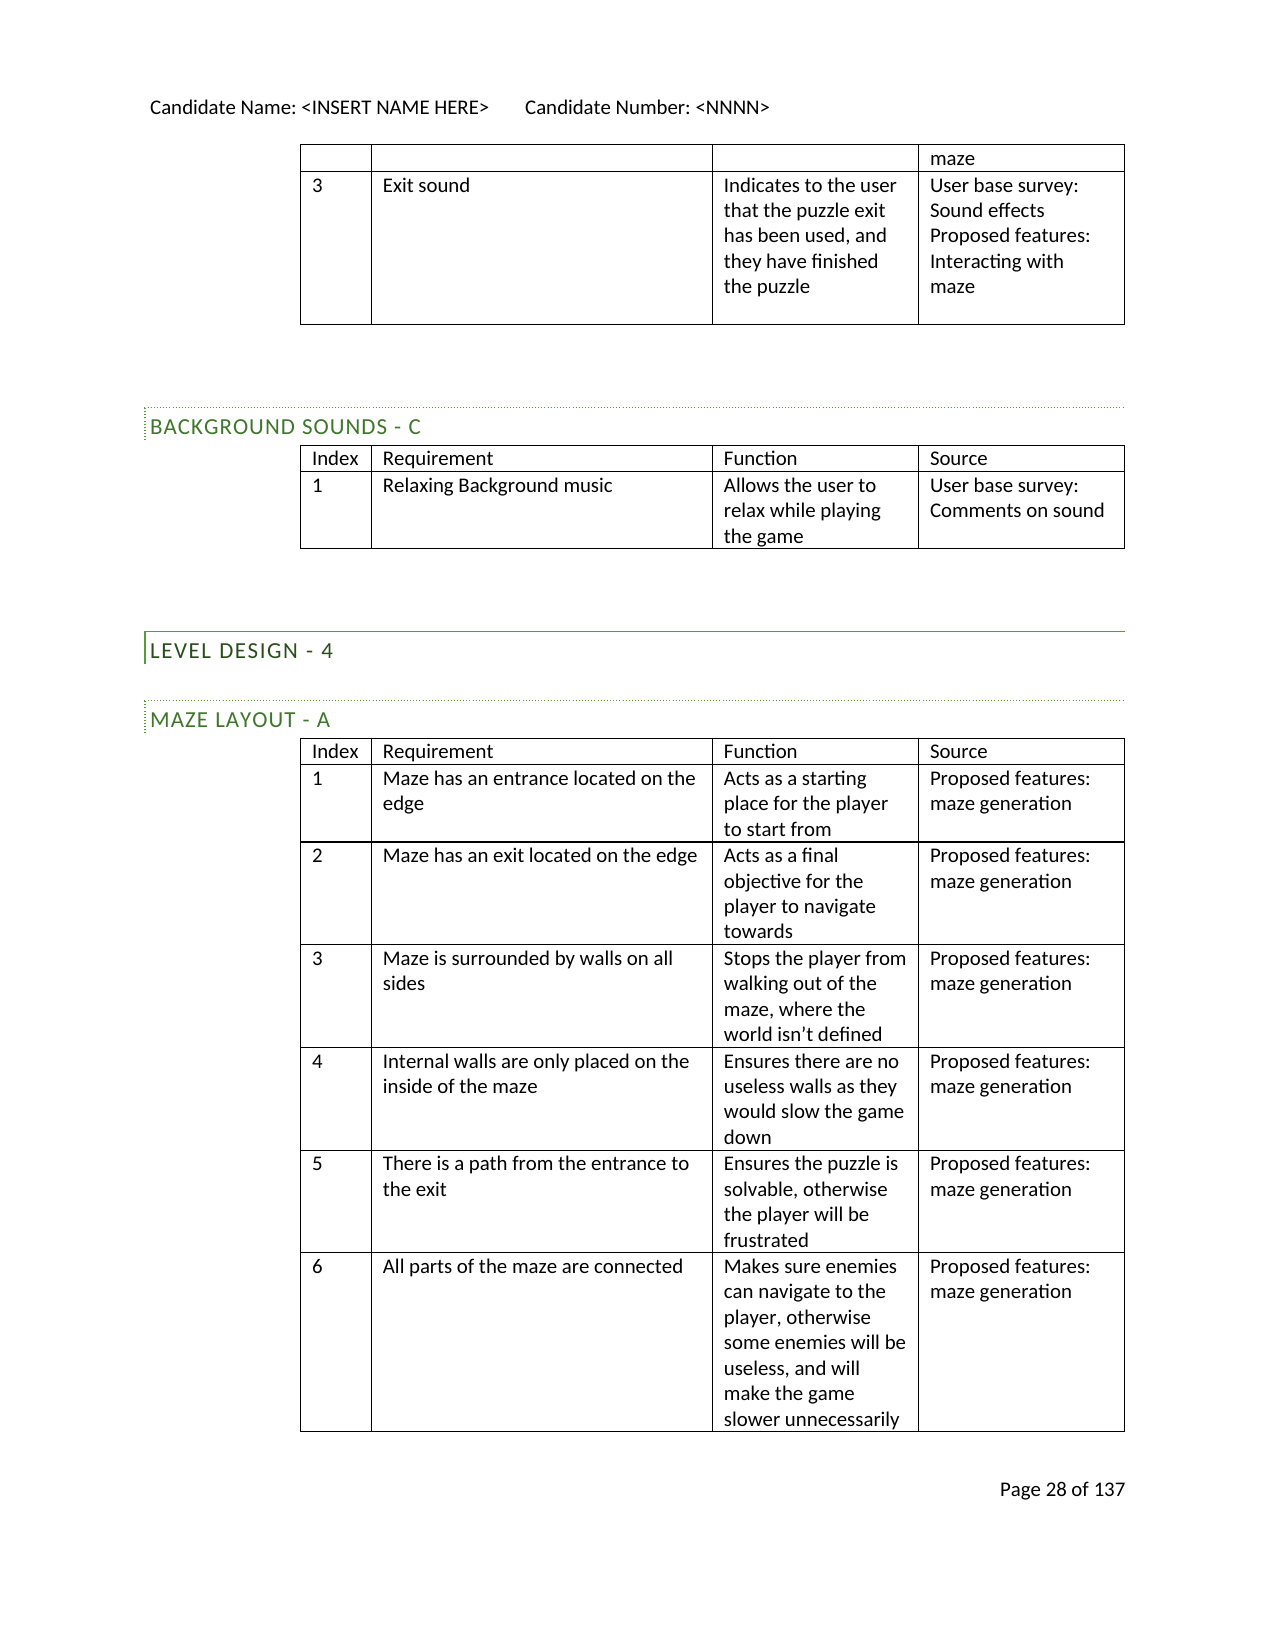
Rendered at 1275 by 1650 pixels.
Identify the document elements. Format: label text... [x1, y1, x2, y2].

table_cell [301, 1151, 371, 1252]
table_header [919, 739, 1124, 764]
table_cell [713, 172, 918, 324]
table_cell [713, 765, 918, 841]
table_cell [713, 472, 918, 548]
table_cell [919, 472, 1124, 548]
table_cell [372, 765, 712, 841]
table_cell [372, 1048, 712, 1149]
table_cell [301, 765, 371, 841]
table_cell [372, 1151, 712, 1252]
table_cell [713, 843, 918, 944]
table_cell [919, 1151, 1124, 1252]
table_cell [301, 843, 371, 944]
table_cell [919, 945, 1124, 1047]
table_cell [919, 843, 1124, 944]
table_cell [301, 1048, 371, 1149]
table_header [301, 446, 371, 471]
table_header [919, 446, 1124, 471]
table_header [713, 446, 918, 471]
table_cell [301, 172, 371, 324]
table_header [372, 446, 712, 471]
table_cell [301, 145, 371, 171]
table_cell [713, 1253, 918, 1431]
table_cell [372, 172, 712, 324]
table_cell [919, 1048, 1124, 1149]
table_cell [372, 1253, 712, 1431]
subtitle Maze layout - a [144, 700, 1125, 733]
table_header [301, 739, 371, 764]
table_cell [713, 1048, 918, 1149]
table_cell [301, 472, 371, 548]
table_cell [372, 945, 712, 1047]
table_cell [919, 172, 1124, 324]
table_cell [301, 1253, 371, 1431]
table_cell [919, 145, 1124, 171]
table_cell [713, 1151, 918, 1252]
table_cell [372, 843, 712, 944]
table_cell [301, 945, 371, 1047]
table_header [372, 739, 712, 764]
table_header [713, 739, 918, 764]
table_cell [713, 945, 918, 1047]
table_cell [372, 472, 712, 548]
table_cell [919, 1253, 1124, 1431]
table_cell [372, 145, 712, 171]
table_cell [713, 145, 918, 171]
subtitle Level design - 4 [146, 632, 1125, 664]
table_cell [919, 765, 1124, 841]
subtitle Background sounds - c [144, 407, 1125, 440]
